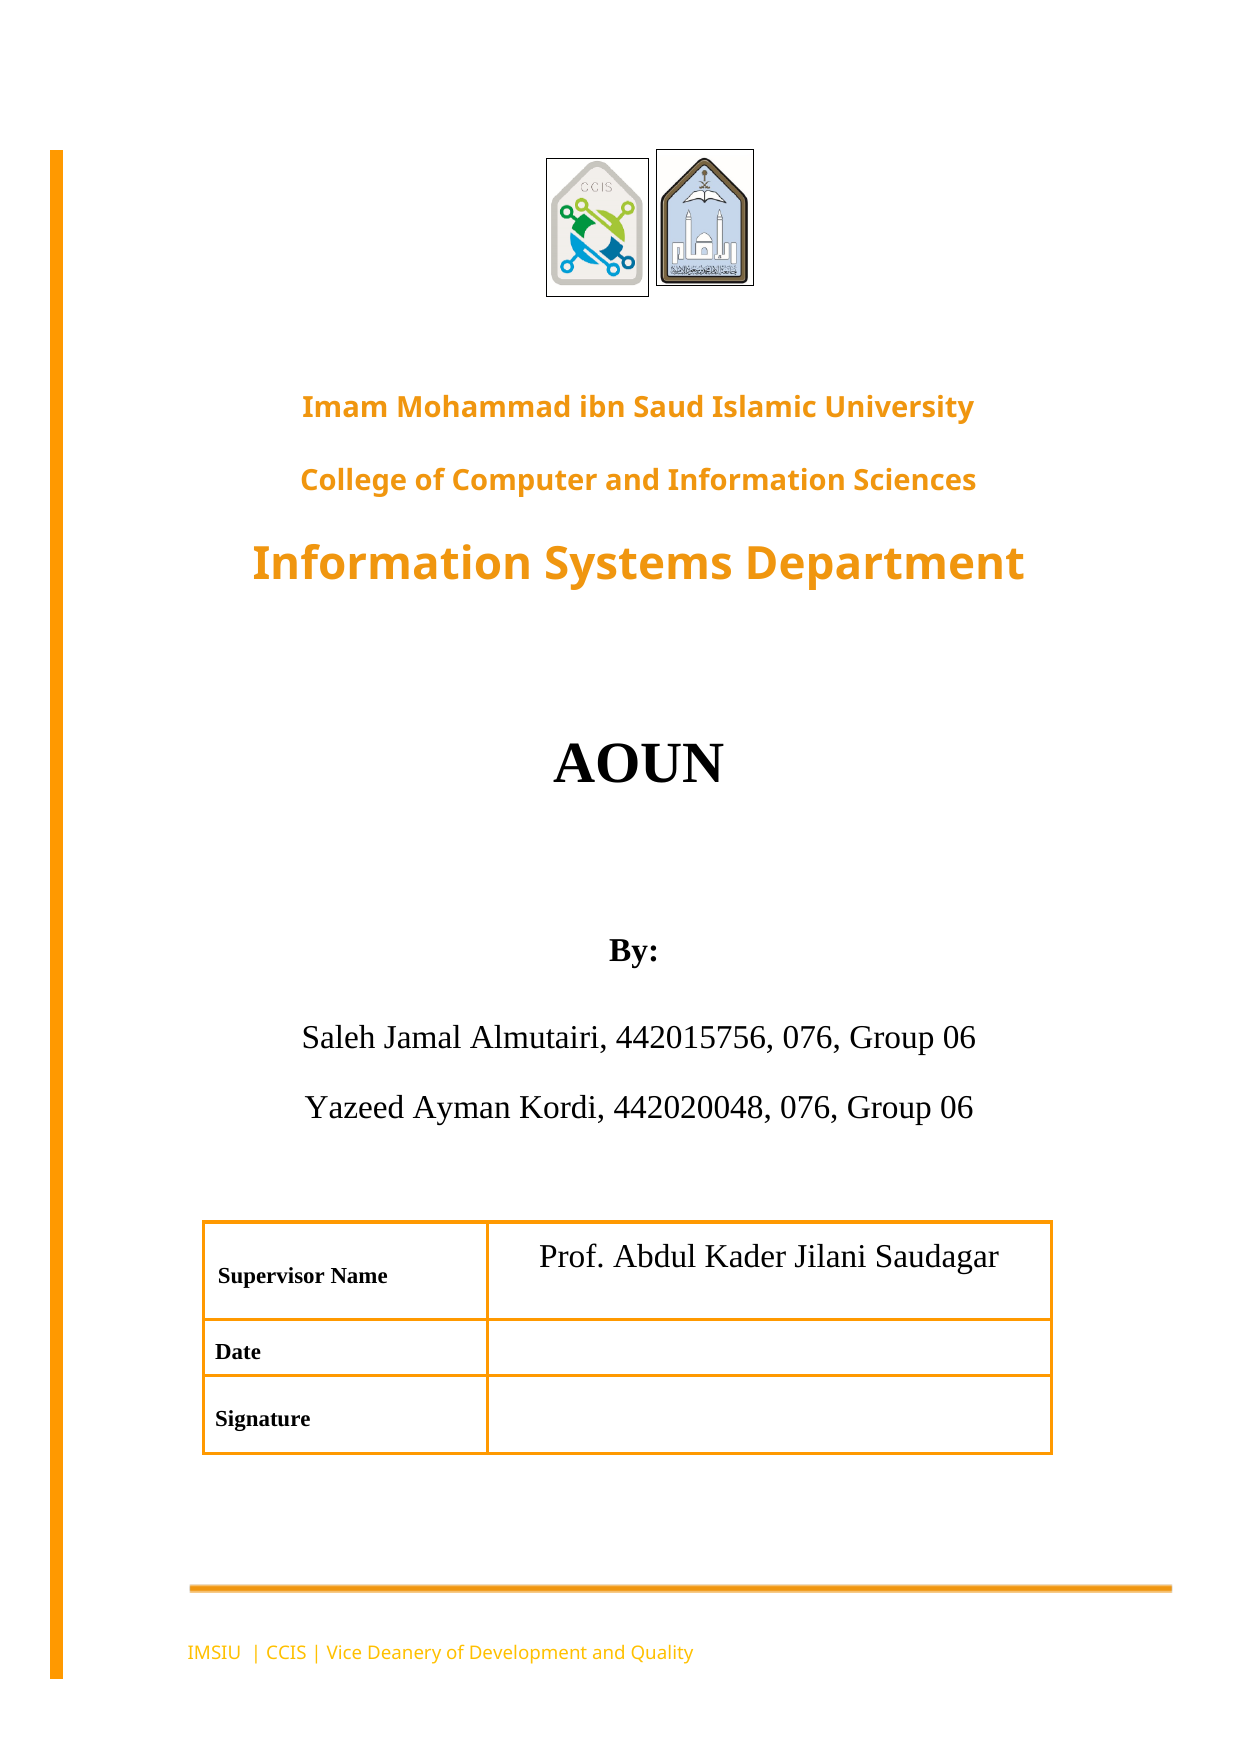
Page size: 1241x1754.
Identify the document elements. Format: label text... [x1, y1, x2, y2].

text Saleh Jamal Almutairi, 442015756, 076, Group 06 [187, 1017, 1090, 1056]
picture [547, 159, 648, 296]
text AOUN [187, 728, 1090, 795]
text By: [187, 931, 1080, 969]
picture [657, 150, 753, 285]
text Yazeed Ayman Kordi, 442020048, 076, Group 06 [187, 1087, 1090, 1126]
table_header Supervisor Name [205, 1224, 486, 1318]
text Information Systems Department [187, 531, 1090, 593]
text Imam Mohammad ibn Saud Islamic University [186, 387, 1090, 426]
table_header Prof. Abdul Kader Jilani Saudagar [489, 1224, 1050, 1318]
table_cell Signature [205, 1377, 486, 1452]
table_cell [489, 1321, 1050, 1373]
picture [187, 1583, 1177, 1593]
table_cell Date [205, 1321, 486, 1373]
text College of Computer and Information Sciences [186, 459, 1090, 498]
table_cell [489, 1377, 1050, 1452]
